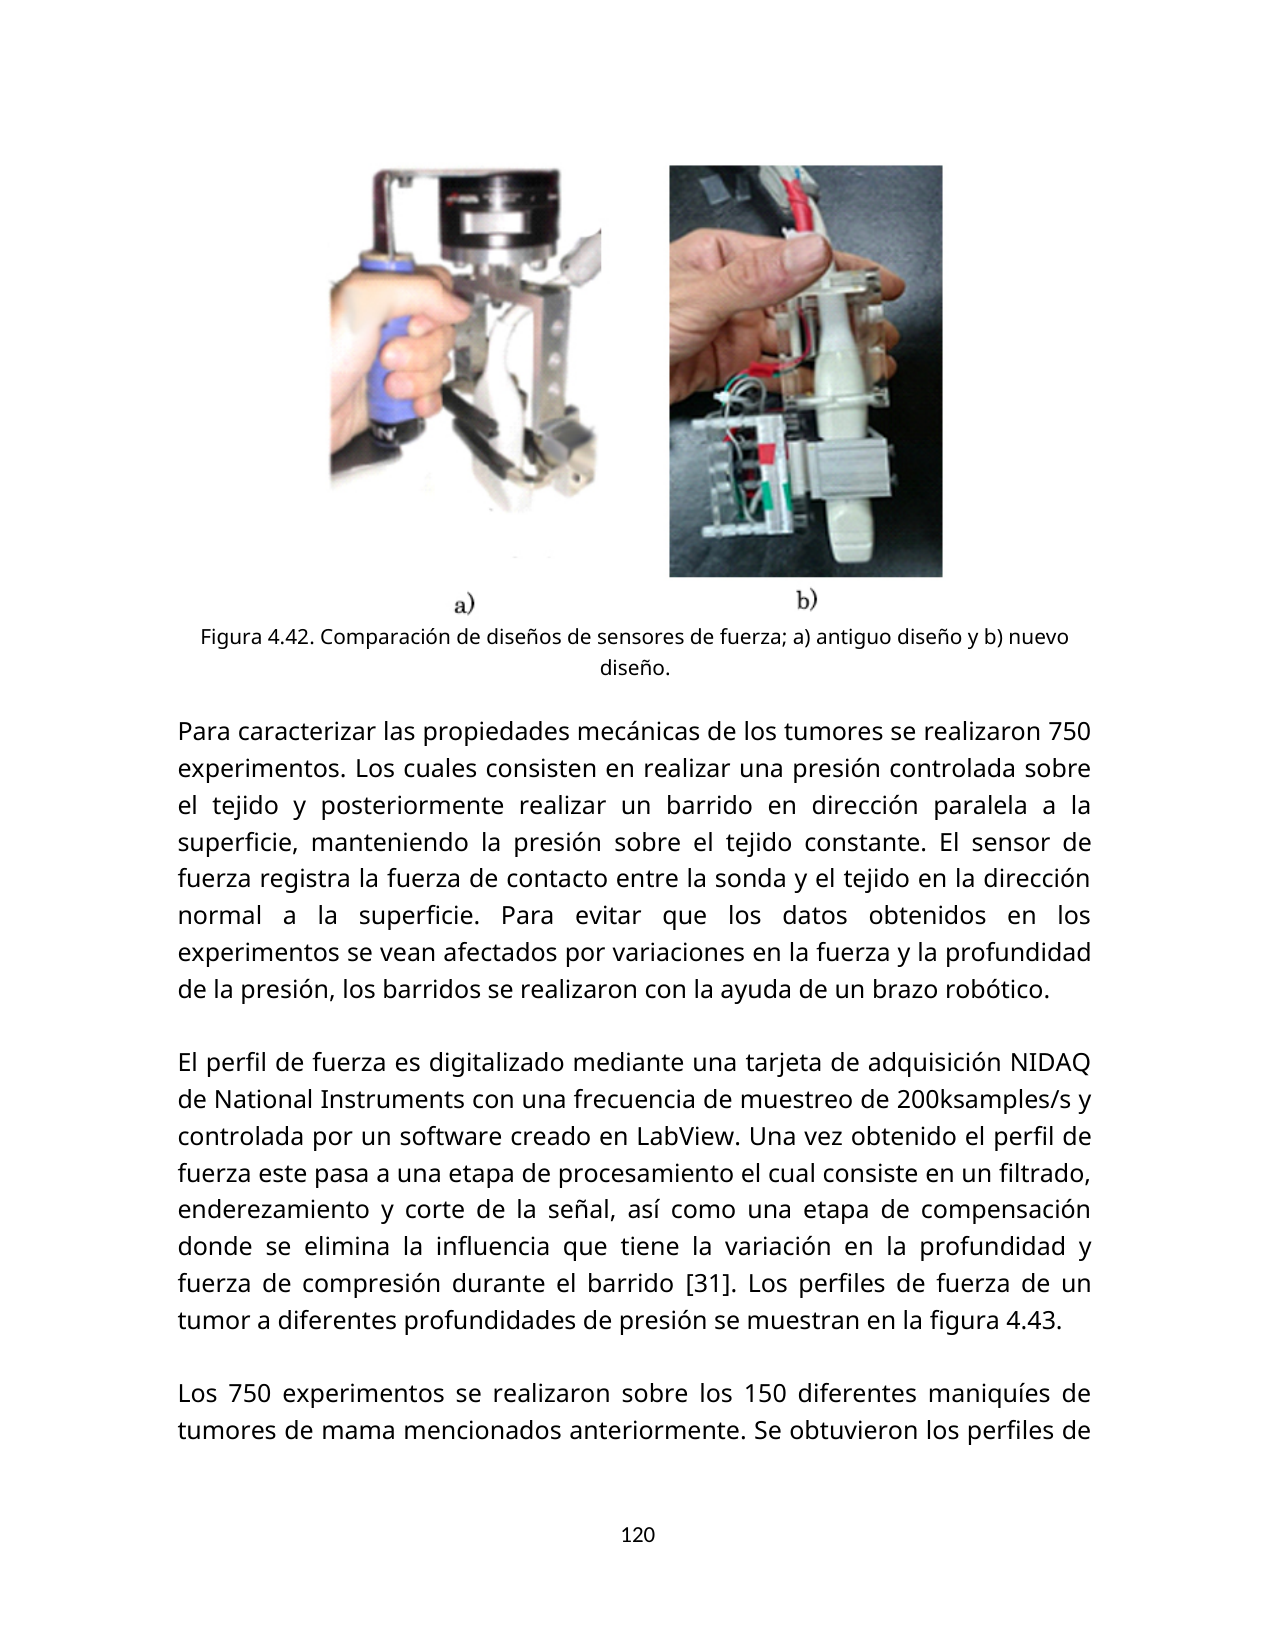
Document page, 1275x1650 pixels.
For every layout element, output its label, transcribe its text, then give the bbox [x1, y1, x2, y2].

picture [260, 147, 1010, 620]
list Figura 4.42. Comparación de diseños de sensores de fuerza; a) antiguo diseño y b) nuevo diseño. [177, 622, 1093, 681]
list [177, 1376, 1093, 1447]
list El perfil de fuerza es digitalizado mediante una tarjeta de adquisición NIDAQ de National Instruments con una frecuencia de muestreo de 200ksamples/s y controlada por un software creado en LabView. Una vez obtenido el perfil de fuerza este pasa a una etapa de procesamiento el cual consiste en un filtrado, enderezamiento y corte de la señal, así como una etapa de compensación donde se elimina la influencia que tiene la variación en la profundidad y fuerza de compresión durante el barrido [31]. Los perfiles de fuerza de un tumor a diferentes profundidades de presión se muestran en la figura 4.43. [177, 1045, 1093, 1336]
list Para caracterizar las propiedades mecánicas de los tumores se realizaron 750 experimentos. Los cuales consisten en realizar una presión controlada sobre el tejido y posteriormente realizar un barrido en dirección paralela a la superficie, manteniendo la presión sobre el tejido constante. El sensor de fuerza registra la fuerza de contacto entre la sonda y el tejido en la dirección normal a la superficie. Para evitar que los datos obtenidos en los experimentos se vean afectados por variaciones en la fuerza y la profundidad de la presión, los barridos se realizaron con la ayuda de un brazo robótico. [177, 714, 1093, 1005]
